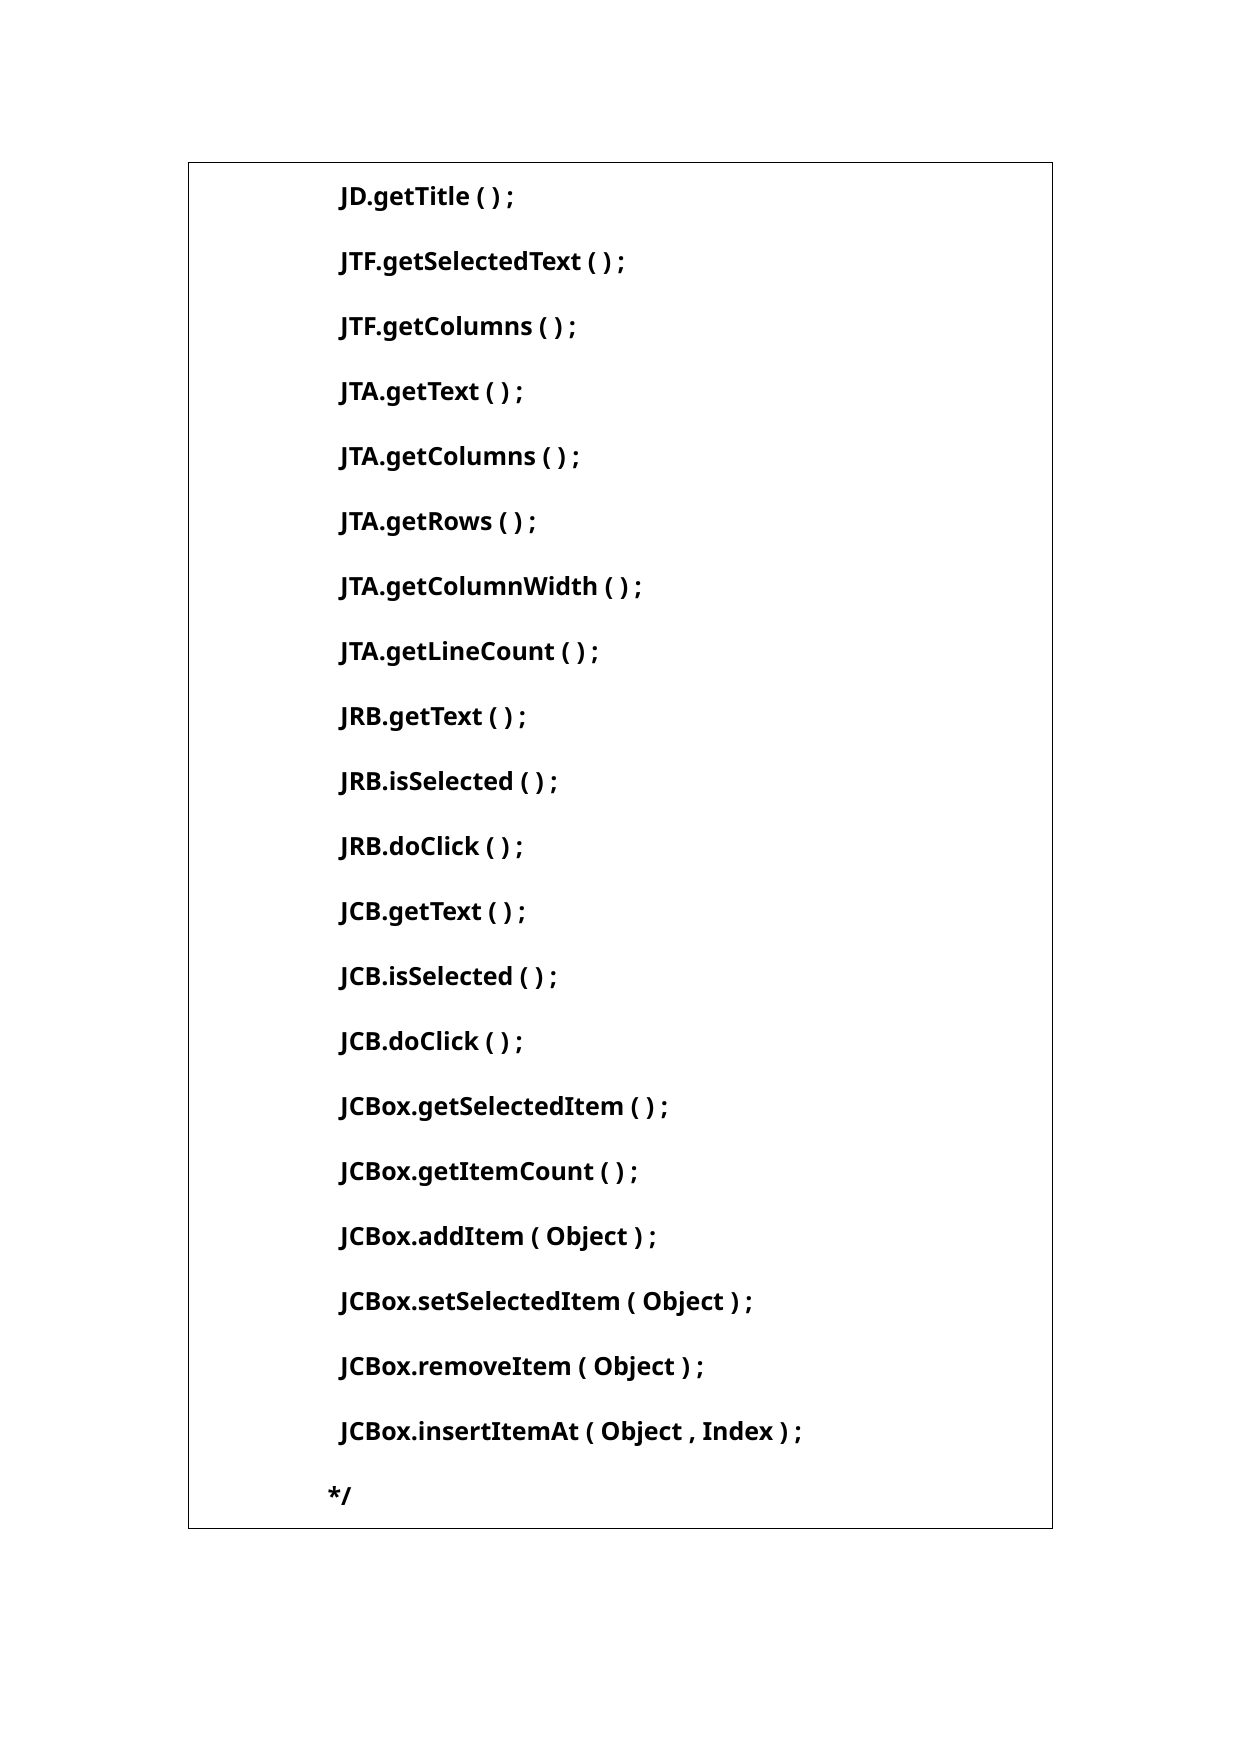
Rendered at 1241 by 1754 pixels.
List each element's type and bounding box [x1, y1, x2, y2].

table_cell [189, 163, 1052, 1528]
